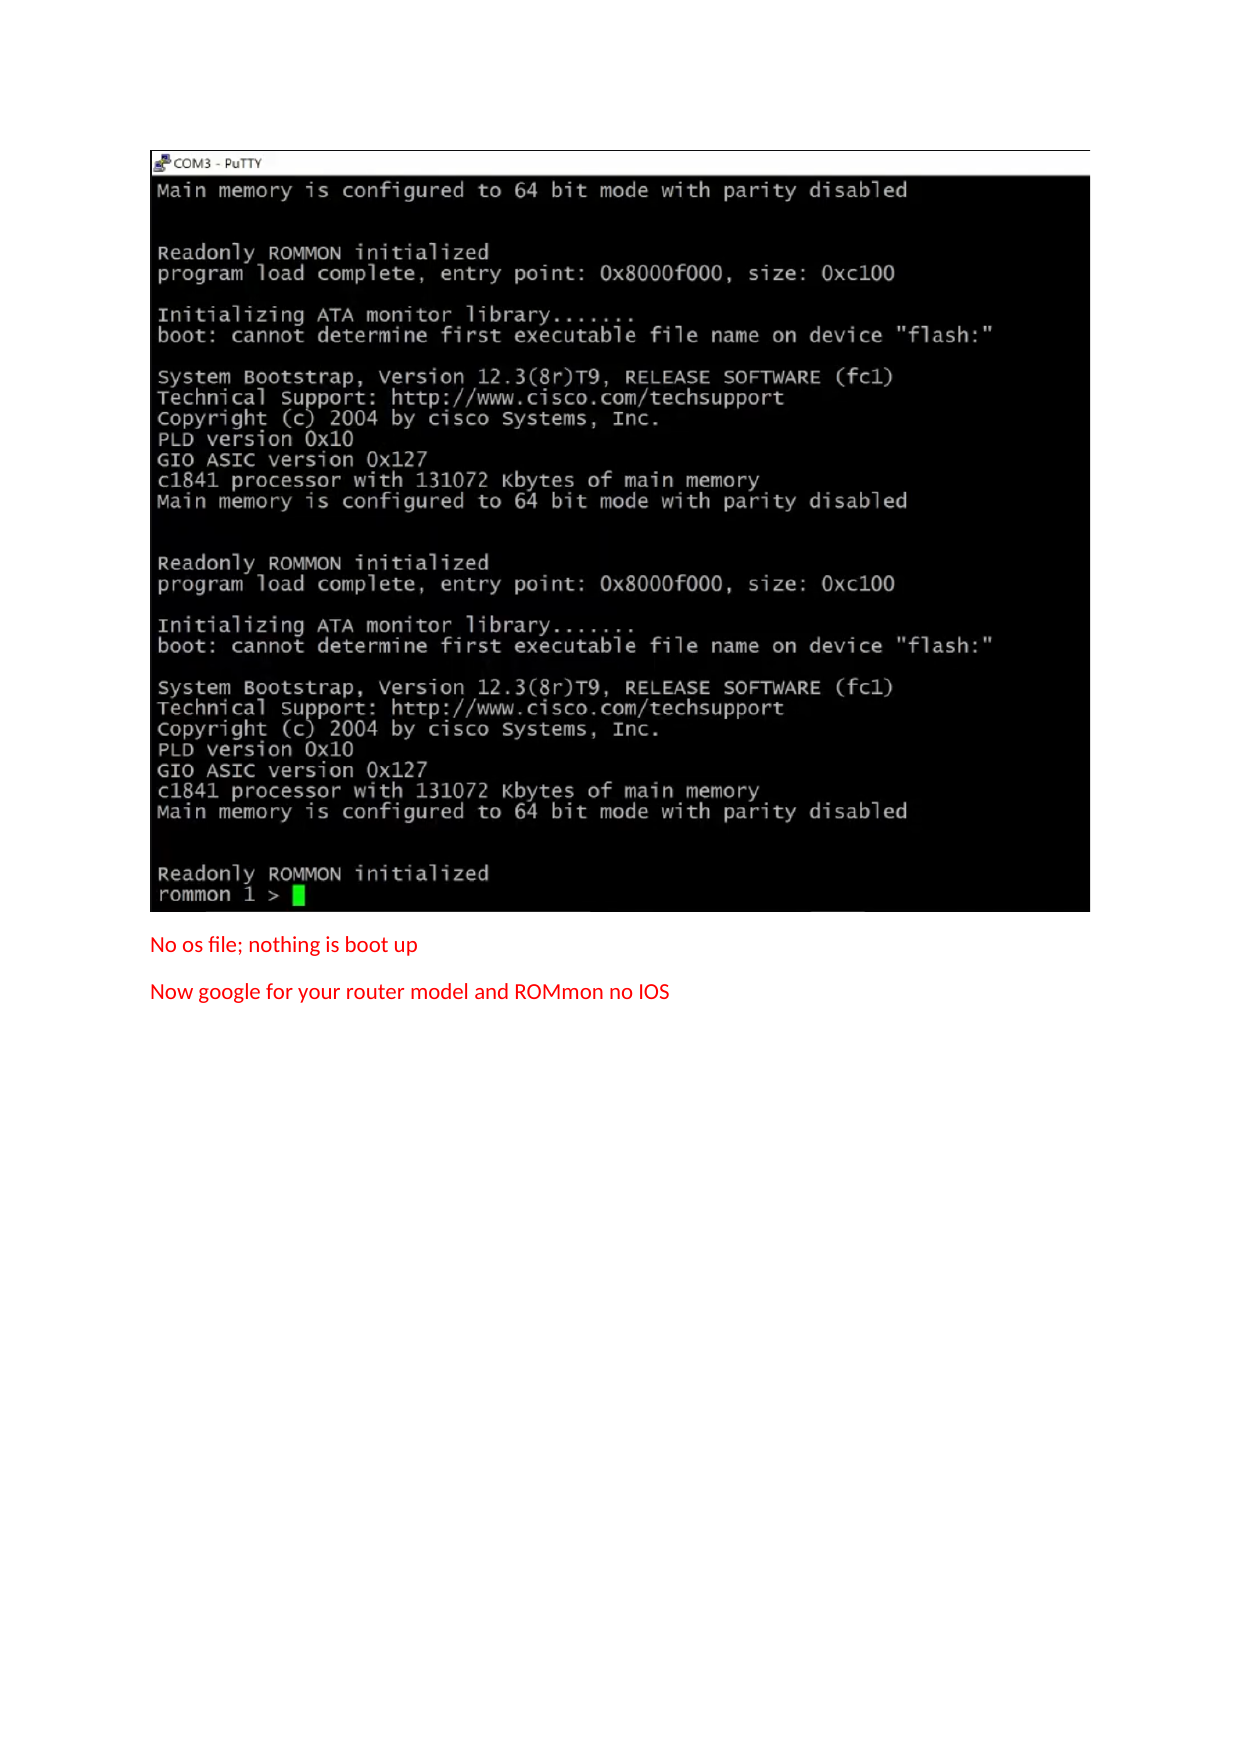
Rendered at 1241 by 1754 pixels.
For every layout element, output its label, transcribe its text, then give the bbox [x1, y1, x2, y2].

text No os file; nothing is boot up [150, 930, 1090, 958]
text Now google for your router model and ROMmon no IOS [150, 977, 1090, 1005]
picture [150, 150, 1091, 912]
